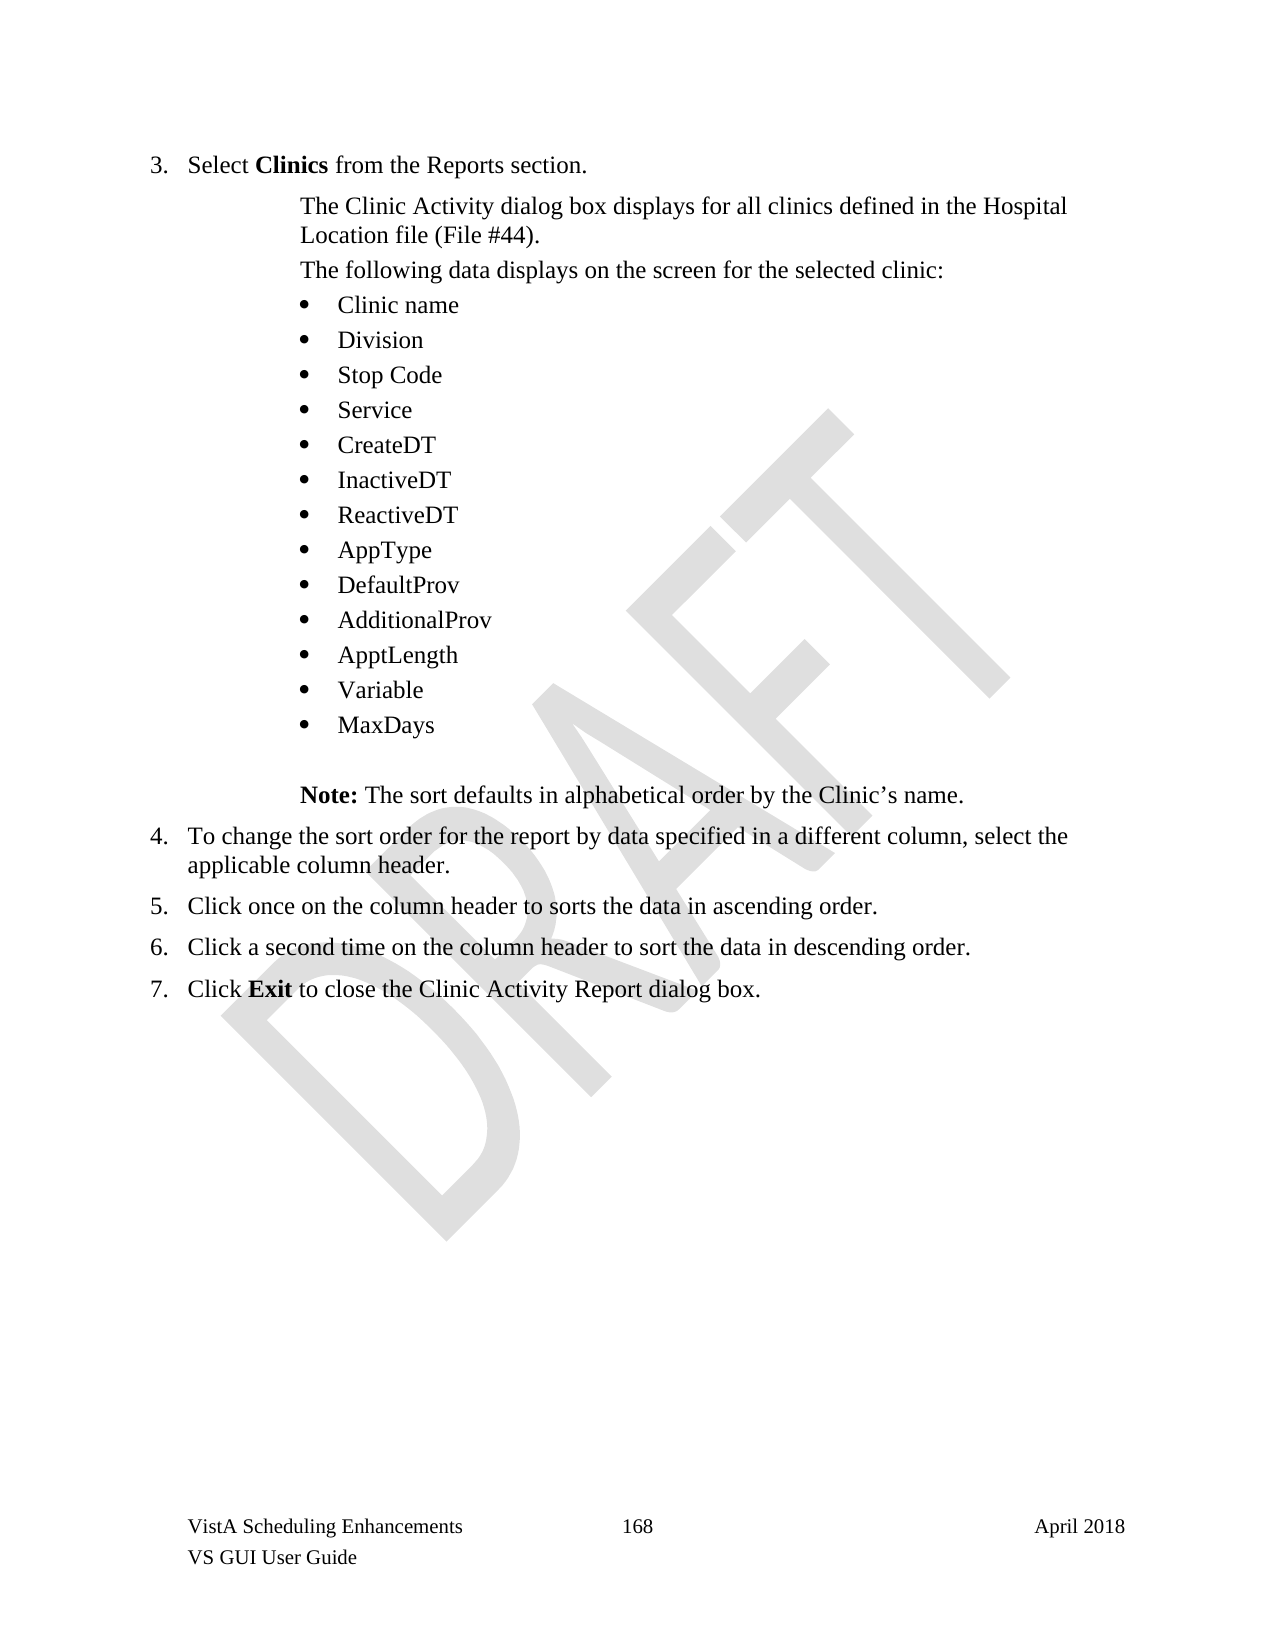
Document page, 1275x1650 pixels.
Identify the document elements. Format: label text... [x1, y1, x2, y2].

text InactiveDT [300, 465, 1125, 494]
text To change the sort order for the report by data specified in a different column, select the applicable column header. [150, 821, 1125, 879]
text The Clinic Activity dialog box displays for all clinics defined in the Hospital Location file (File #44). [300, 191, 1125, 249]
text ReactiveDT [300, 500, 1125, 529]
text AppType [300, 535, 1125, 564]
text Variable [300, 675, 1125, 704]
text MaxDays [300, 710, 1125, 739]
text Division [300, 325, 1125, 354]
text The following data displays on the screen for the selected clinic: [300, 255, 1125, 284]
text ApptLength [300, 640, 1125, 669]
text Select Clinics from the Reports section. [150, 150, 1125, 179]
text Note: The sort defaults in alphabetical order by the Clinic’s name. [300, 780, 1125, 809]
text Click a second time on the column header to sort the data in descending order. [150, 932, 1125, 961]
text Stop Code [300, 360, 1125, 389]
text Click once on the column header to sorts the data in ascending order. [150, 891, 1125, 920]
text Click Exit to close the Clinic Activity Report dialog box. [150, 974, 1125, 1002]
text AdditionalProv [300, 605, 1125, 634]
text CreateDT [300, 430, 1125, 459]
text Service [300, 395, 1125, 424]
text Clinic name [300, 290, 1125, 319]
text DefaultProv [300, 570, 1125, 599]
